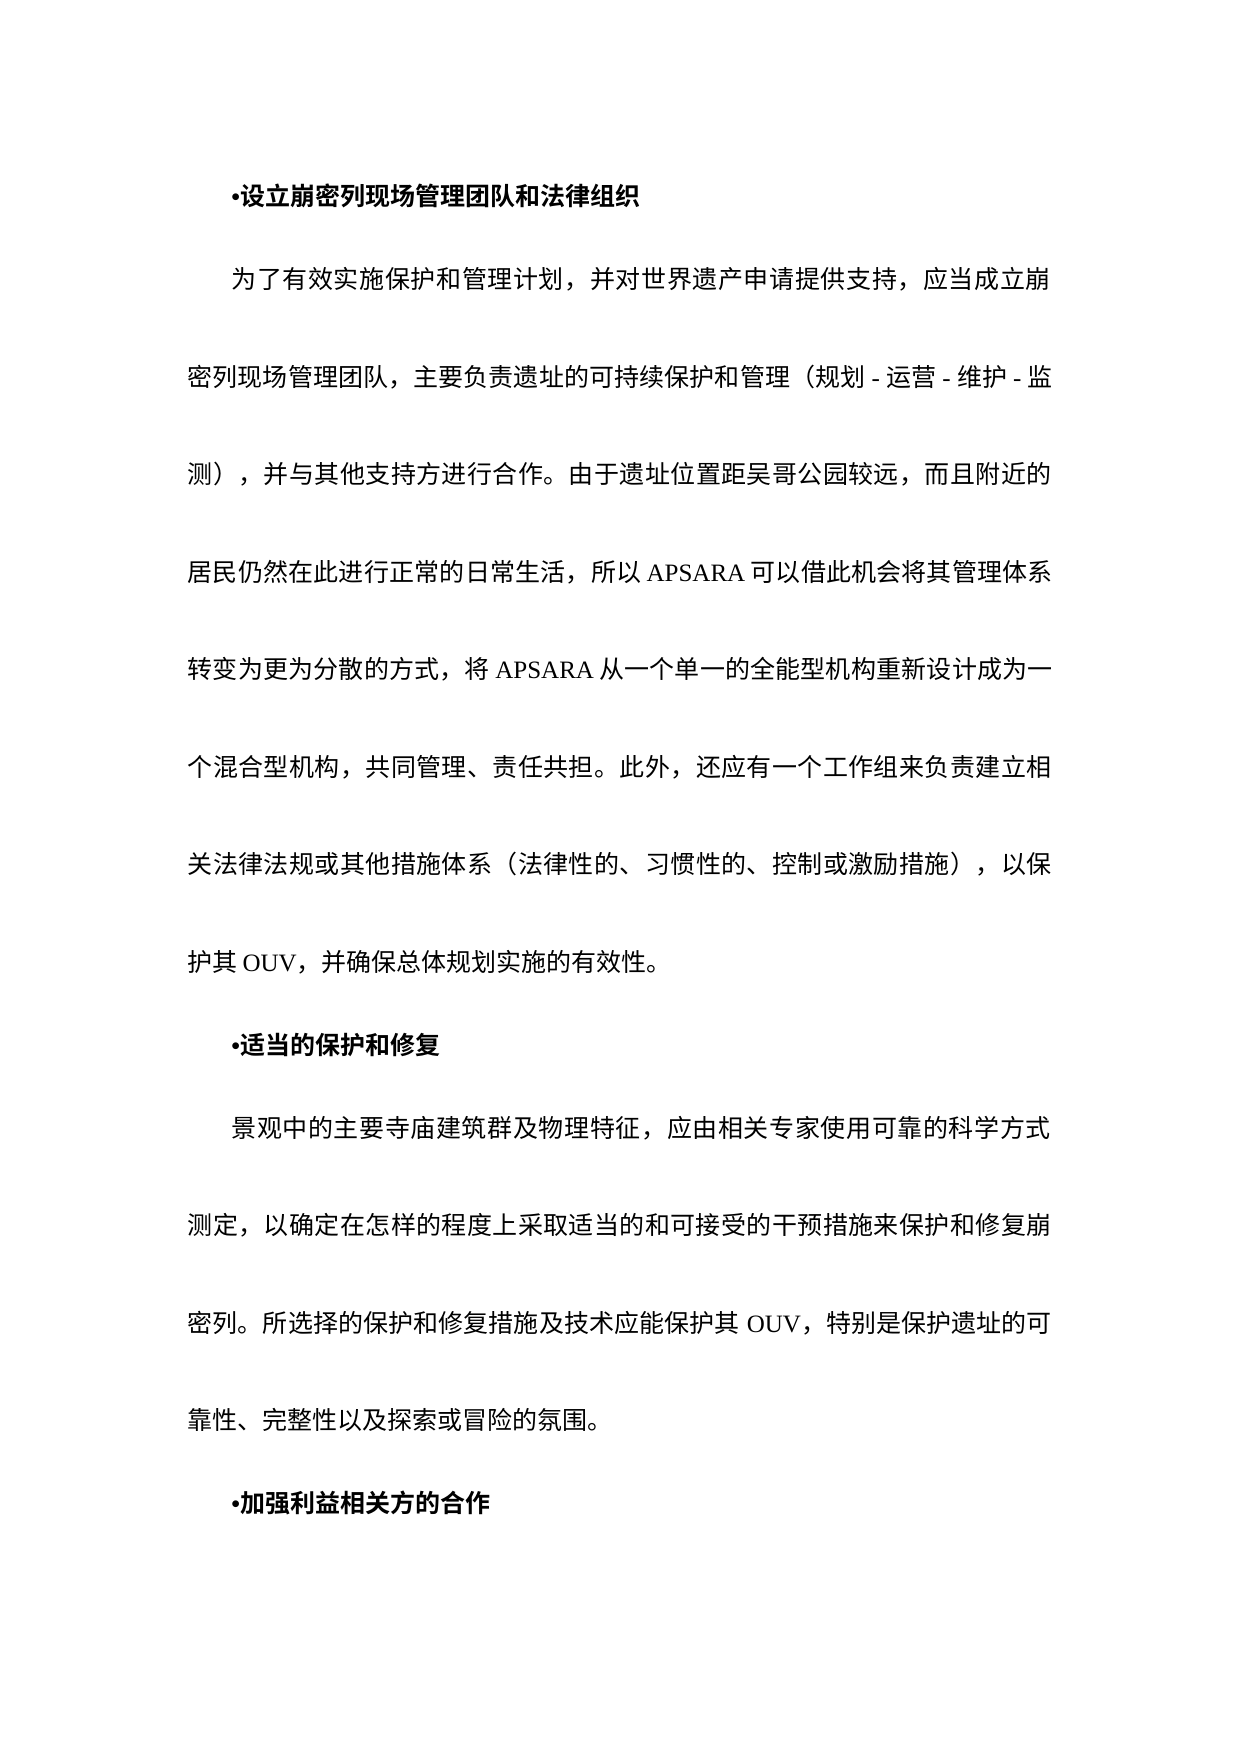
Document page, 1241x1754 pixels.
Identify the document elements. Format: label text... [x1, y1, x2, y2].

text •加强利益相关方的合作 [187, 1469, 1053, 1534]
text •适当的保护和修复 [187, 1011, 1053, 1076]
text •设立崩密列现场管理团队和法律组织 [187, 162, 1053, 227]
text 为了有效实施保护和管理计划，并对世界遗产申请提供支持，应当成立崩密列现场管理团队，主要负责遗址的可持续保护和管理（规划 - 运营 - 维护 - 监测），并与其他支持方进行合作。由于遗址位置距吴哥公园较远，而且附近的居民仍然在此进行正常的日常生活，所以APSARA可以借此机会将其管理体系转变为更为分散的方式，将APSARA从一个单一的全能型机构重新设计成为一个混合型机构，共同管理、责任共担。此外，还应有一个工作组来负责建立相关法律法规或其他措施体系（法律性的、习惯性的、控制或激励措施），以保护其OUV，并确保总体规划实施的有效性。 [187, 245, 1053, 993]
text 景观中的主要寺庙建筑群及物理特征，应由相关专家使用可靠的科学方式测定，以确定在怎样的程度上采取适当的和可接受的干预措施来保护和修复崩密列。所选择的保护和修复措施及技术应能保护其OUV，特别是保护遗址的可靠性、完整性以及探索或冒险的氛围。 [187, 1094, 1053, 1451]
